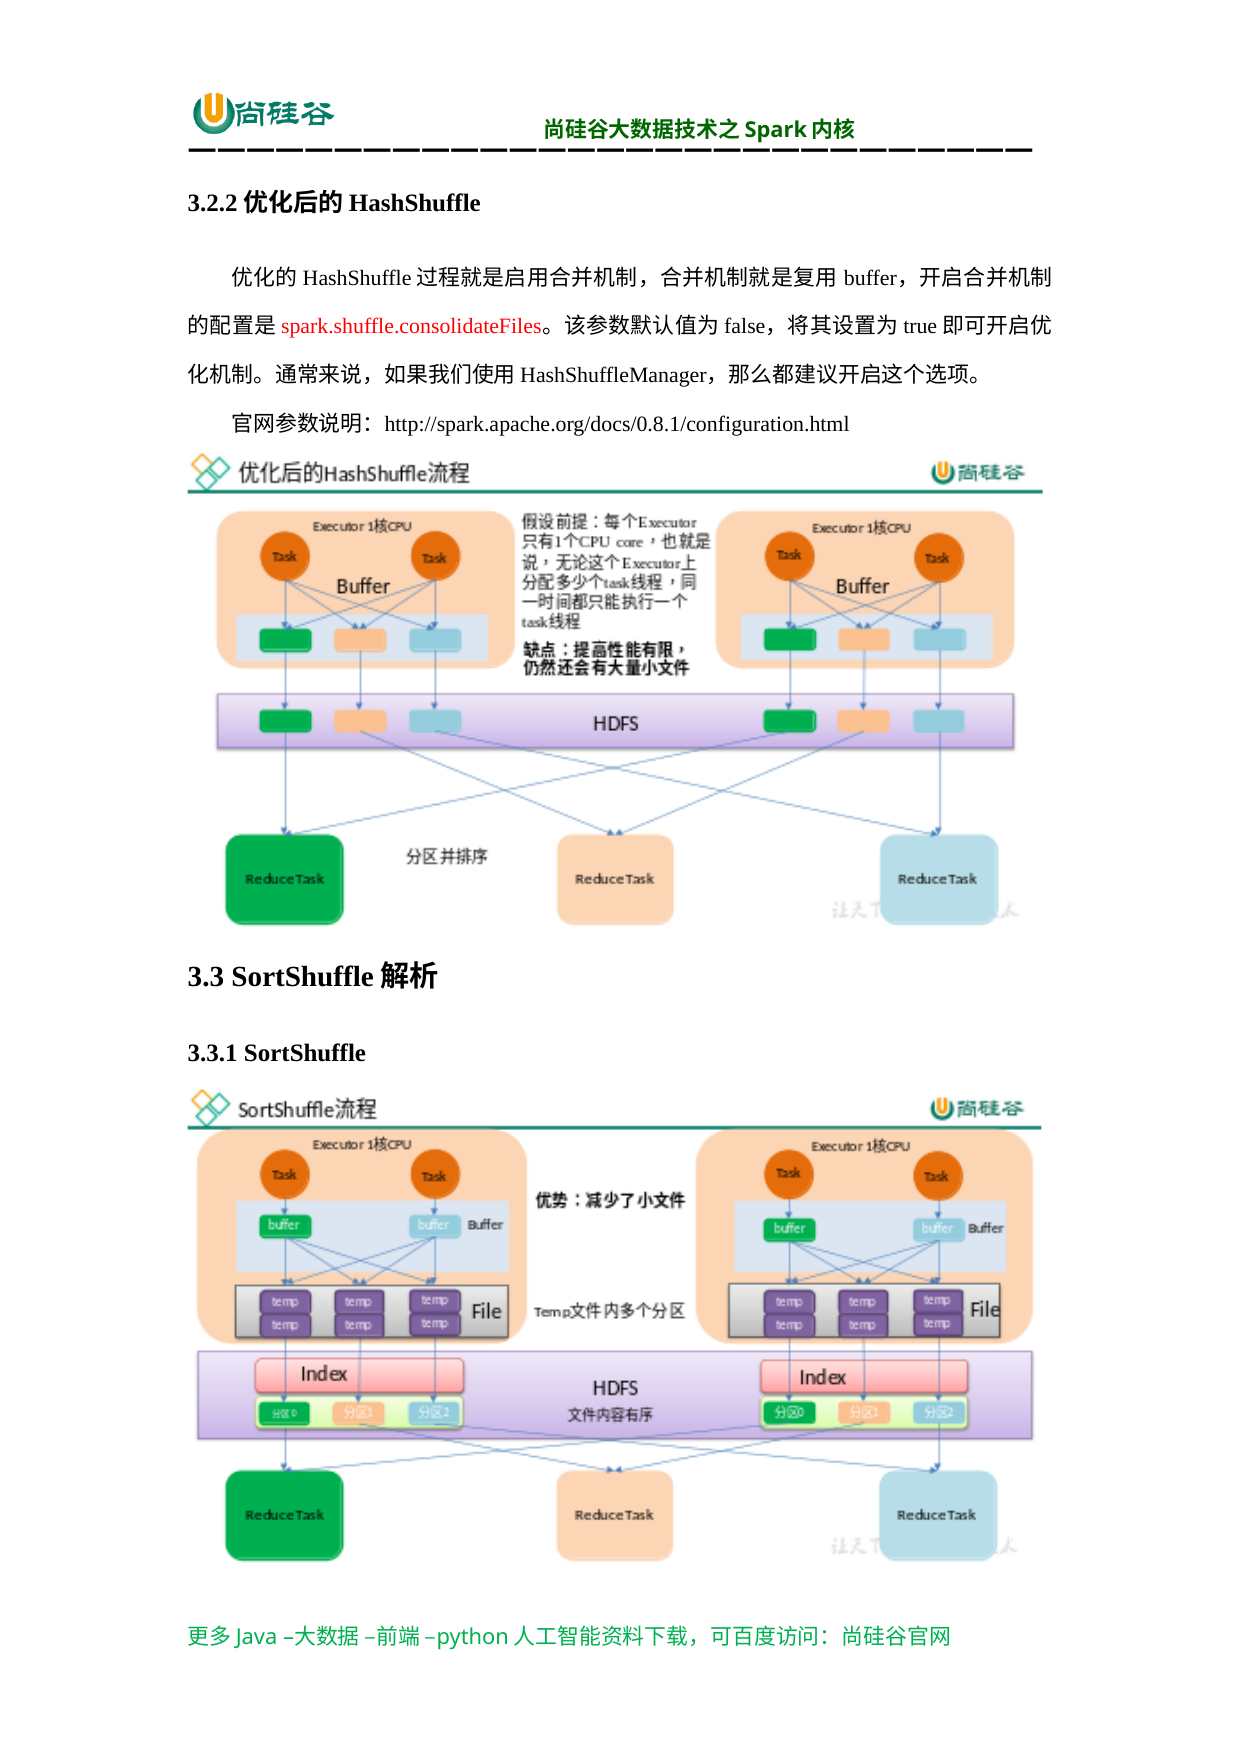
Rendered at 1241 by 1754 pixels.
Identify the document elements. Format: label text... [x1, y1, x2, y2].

subtitle 3.2.2 优化后的HashShuffle [187, 168, 1053, 233]
picture [187, 88, 338, 138]
subtitle 3.3 SortShuffle解析 [187, 941, 1053, 1006]
text 优化的HashShuffle过程就是启用合并机制，合并机制就是复用buffer，开启合并机制的配置是spark.shuffle.consolidateFiles。该参数默认值为false，将其设置为true即可开启优化机制。通常来说，如果我们使用HashShuffleManager，那么都建议开启这个选项。 [187, 259, 1053, 389]
subtitle 3.3.1 SortShuffle [187, 1036, 1053, 1069]
text 官网参数说明：http://spark.apache.org/docs/0.8.1/configuration.html [187, 405, 1053, 438]
